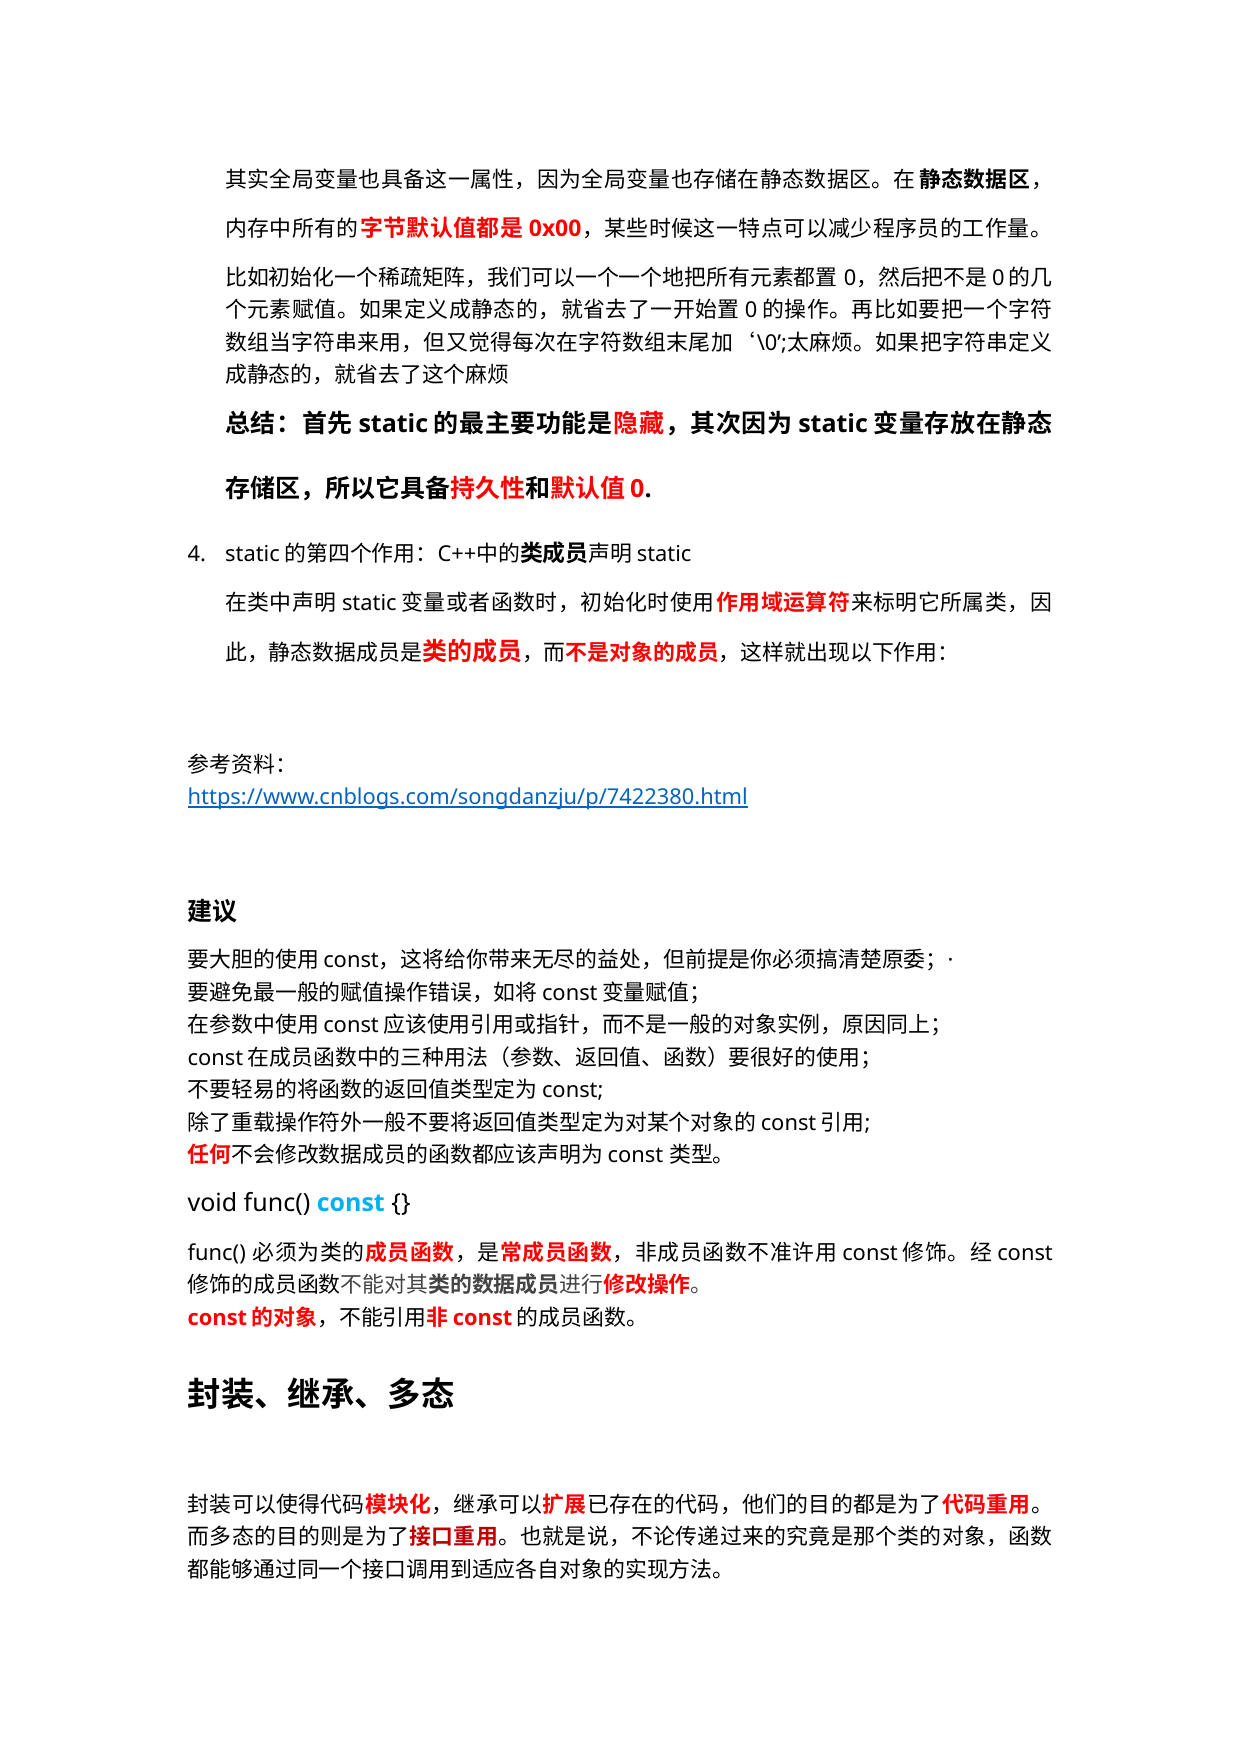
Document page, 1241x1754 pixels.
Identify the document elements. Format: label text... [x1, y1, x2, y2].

list 其实全局变量也具备这一属性，因为全局变量也存储在静态数据区。在静态数据区，内存中所有的字节默认值都是0x00，某些时候这一特点可以减少程序员的工作量。比如初始化一个稀疏矩阵，我们可以一个一个地把所有元素都置0，然后把不是0的几个元素赋值。如果定义成静态的，就省去了一开始置0的操作。再比如要把一个字符数组当字符串来用，但又觉得每次在字符数组末尾加‘\0’;太麻烦。如果把字符串定义成静态的，就省去了这个麻烦 [225, 162, 1053, 389]
text const的对象，不能引用非const的成员函数。 [187, 1299, 1053, 1332]
text 任何不会修改数据成员的函数都应该声明为const 类型。 [187, 1137, 1053, 1169]
text 在参数中使用const应该使用引用或指针，而不是一般的对象实例，原因同上； [187, 1007, 1053, 1039]
list 总结：首先static的最主要功能是隐藏，其次因为static变量存放在静态存储区，所以它具备持久性和默认值0. [225, 389, 1053, 519]
text 要避免最一般的赋值操作错误，如将const变量赋值； [187, 974, 1053, 1007]
text 参考资料： [187, 747, 1053, 779]
text 除了重载操作符外一般不要将返回值类型定为对某个对象的const引用; [187, 1104, 1053, 1137]
list static的第四个作用：C++中的类成员声明static [187, 519, 1053, 584]
text const在成员函数中的三种用法（参数、返回值、函数）要很好的使用； [187, 1039, 1053, 1072]
text 要大胆的使用const，这将给你带来无尽的益处，但前提是你必须搞清楚原委；· [187, 942, 1053, 974]
text func() 必须为类的成员函数，是常成员函数，非成员函数不准许用const修饰。经const修饰的成员函数不能对其类的数据成员进行修改操作。 [187, 1234, 1053, 1299]
text 封装可以使得代码模块化，继承可以扩展已存在的代码，他们的目的都是为了代码重用。而多态的目的则是为了接口重用。也就是说，不论传递过来的究竟是那个类的对象，函数都能够通过同一个接口调用到适应各自对象的实现方法。 [187, 1486, 1053, 1584]
text void func() const {} [187, 1169, 1053, 1234]
text https://www.cnblogs.com/songdanzju/p/7422380.html [187, 779, 1053, 812]
list 在类中声明static变量或者函数时，初始化时使用作用域运算符来标明它所属类，因此，静态数据成员是类的成员，而不是对象的成员，这样就出现以下作用： [225, 584, 1053, 682]
subtitle 封装、继承、多态 [187, 1359, 1053, 1424]
text 不要轻易的将函数的返回值类型定为const; [187, 1072, 1053, 1104]
text 建议 [187, 877, 1053, 942]
